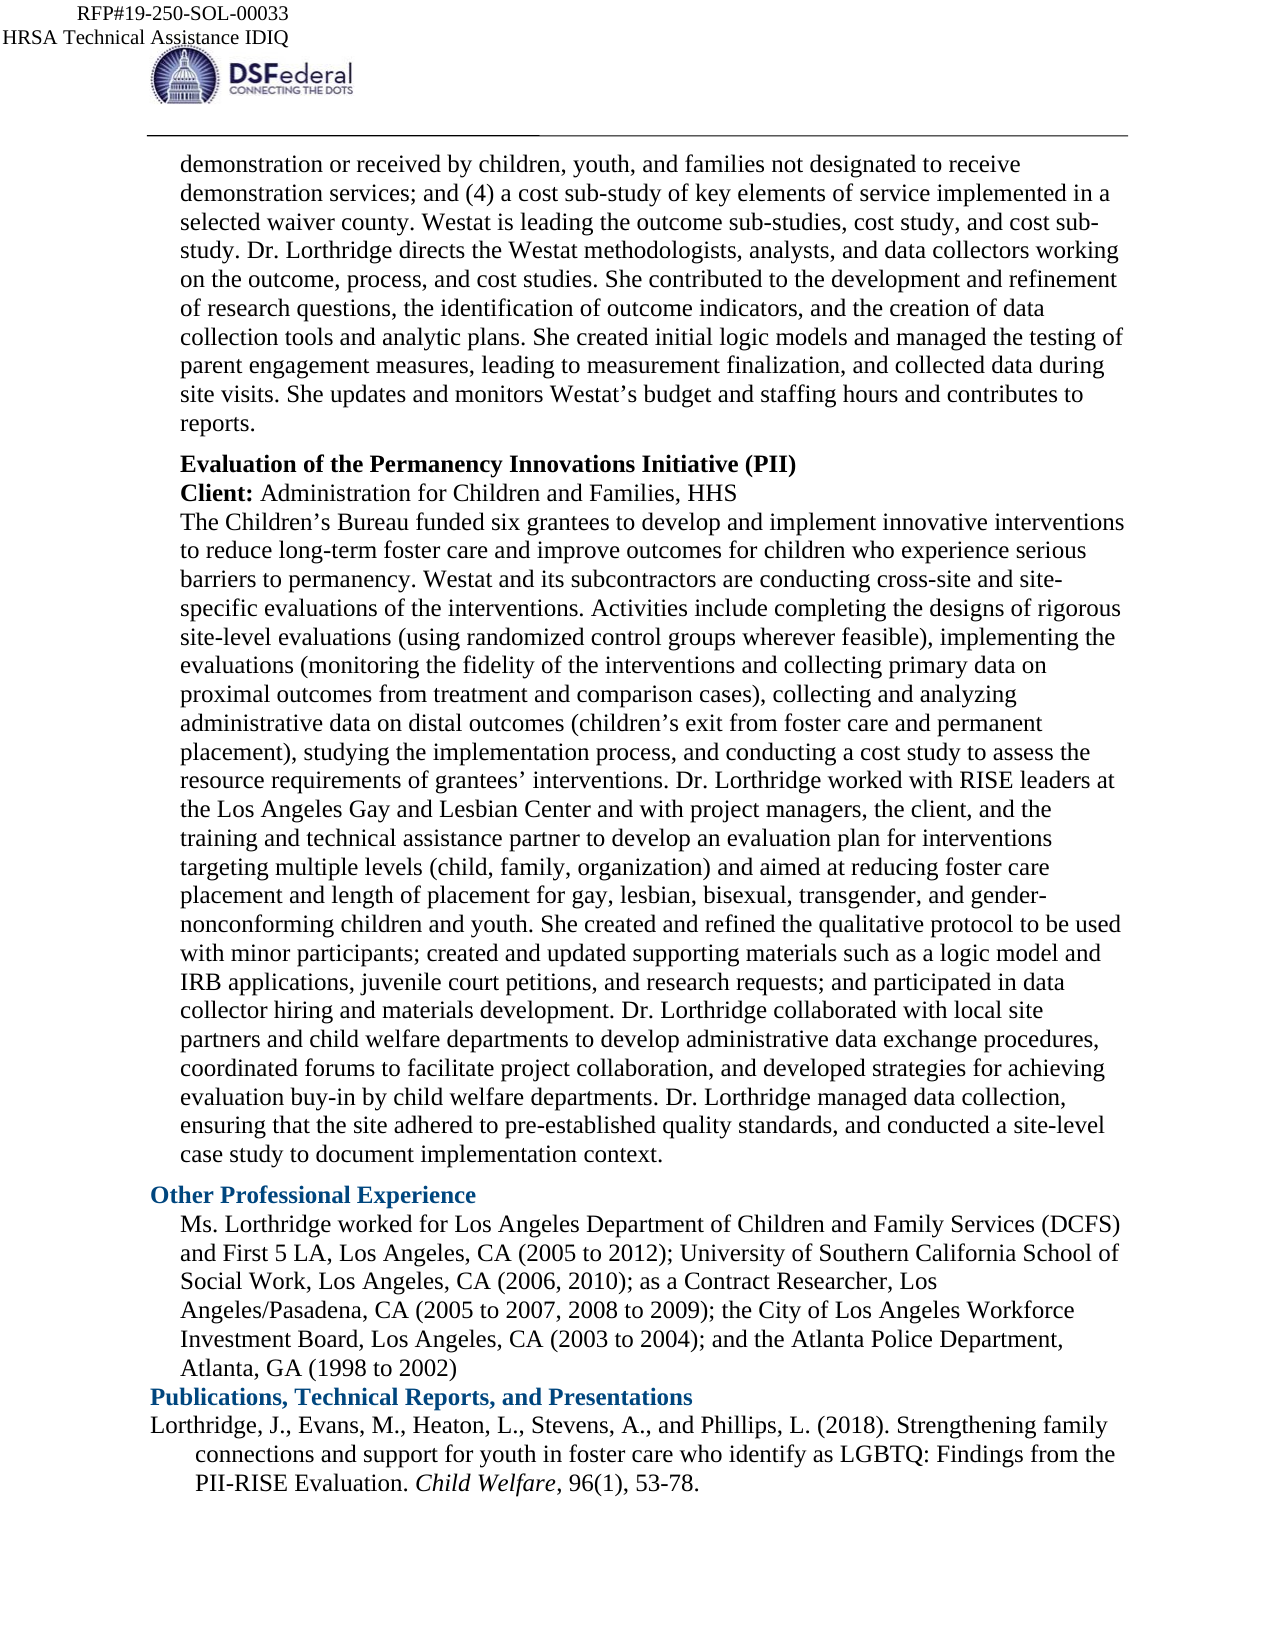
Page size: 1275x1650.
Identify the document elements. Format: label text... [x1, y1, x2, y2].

picture [255, 32, 263, 43]
text Evaluation of the Permanency Innovations Initiative (PII) Client: Administration for Children and Families, HHS [180, 449, 799, 507]
subtitle Other Professional Experience [150, 1180, 1244, 1209]
text The Children’s Bureau funded six grantees to develop and implement innovative interventions to reduce long-term foster care and improve outcomes for children who experience serious barriers to permanency. Westat and its subcontractors are conducting cross-site and site- specific evaluations of the interventions. Activities include completing the designs of rigorous site-level evaluations (using randomized control groups wherever feasible), implementing the evaluations (monitoring the fidelity of the interventions and collecting primary data on proximal outcomes from treatment and comparison cases), collecting and analyzing administrative data on distal outcomes (children’s exit from foster care and permanent placement), studying the implementation process, and conducting a cost study to assess the resource requirements of grantees’ interventions. Dr. Lorthridge worked with RISE leaders at the Los Angeles Gay and Lesbian Center and with project managers, the client, and the training and technical assistance partner to develop an evaluation plan for interventions targeting multiple levels (child, family, organization) and aimed at reducing foster care placement and length of placement for gay, lesbian, bisexual, transgender, and gender- nonconforming children and youth. She created and refined the qualitative protocol to be used with minor participants; created and updated supporting materials such as a logic model and IRB applications, juvenile court petitions, and research requests; and participated in data collector hiring and materials development. Dr. Lorthridge collaborated with local site partners and child welfare departments to develop administrative data exchange procedures, coordinated forums to facilitate project collaboration, and developed strategies for achieving evaluation buy-in by child welfare departments. Dr. Lorthridge managed data collection, ensuring that the site adhered to pre-established quality standards, and conducted a site-level case study to document implementation context. [180, 507, 1126, 1168]
picture [276, 32, 285, 43]
subtitle Publications, Technical Reports, and Presentations [150, 1382, 1244, 1410]
text demonstration or received by children, youth, and families not designated to receive demonstration services; and (4) a cost sub-study of key elements of service implemented in a selected waiver county. Westat is leading the outcome sub-studies, cost study, and cost sub- study. Dr. Lorthridge directs the Westat methodologists, analysts, and data collectors working on the outcome, process, and cost studies. She contributed to the development and refinement of research questions, the identification of outcome indicators, and the creation of data collection tools and analytic plans. She created initial logic models and managed the testing of parent engagement measures, leading to measurement finalization, and collected data during site visits. She updates and monitors Westat’s budget and staffing hours and contributes to reports. [180, 149, 1126, 437]
picture [149, 32, 355, 105]
text Ms. Lorthridge worked for Los Angeles Department of Children and Family Services (DCFS) and First 5 LA, Los Angeles, CA (2005 to 2012); University of Southern California School of Social Work, Los Angeles, CA (2006, 2010); as a Contract Researcher, Los Angeles/Pasadena, CA (2005 to 2007, 2008 to 2009); the City of Los Angeles Workforce Investment Board, Los Angeles, CA (2003 to 2004); and the Atlanta Police Department, Atlanta, GA (1998 to 2002) [180, 1209, 1123, 1381]
text Lorthridge, J., Evans, M., Heaton, L., Stevens, A., and Phillips, L. (2018). Strengthening family connections and support for youth in foster care who identify as LGBTQ: Findings from the PII-RISE Evaluation. Child Welfare, 96(1), 53-78. [150, 1410, 1116, 1497]
